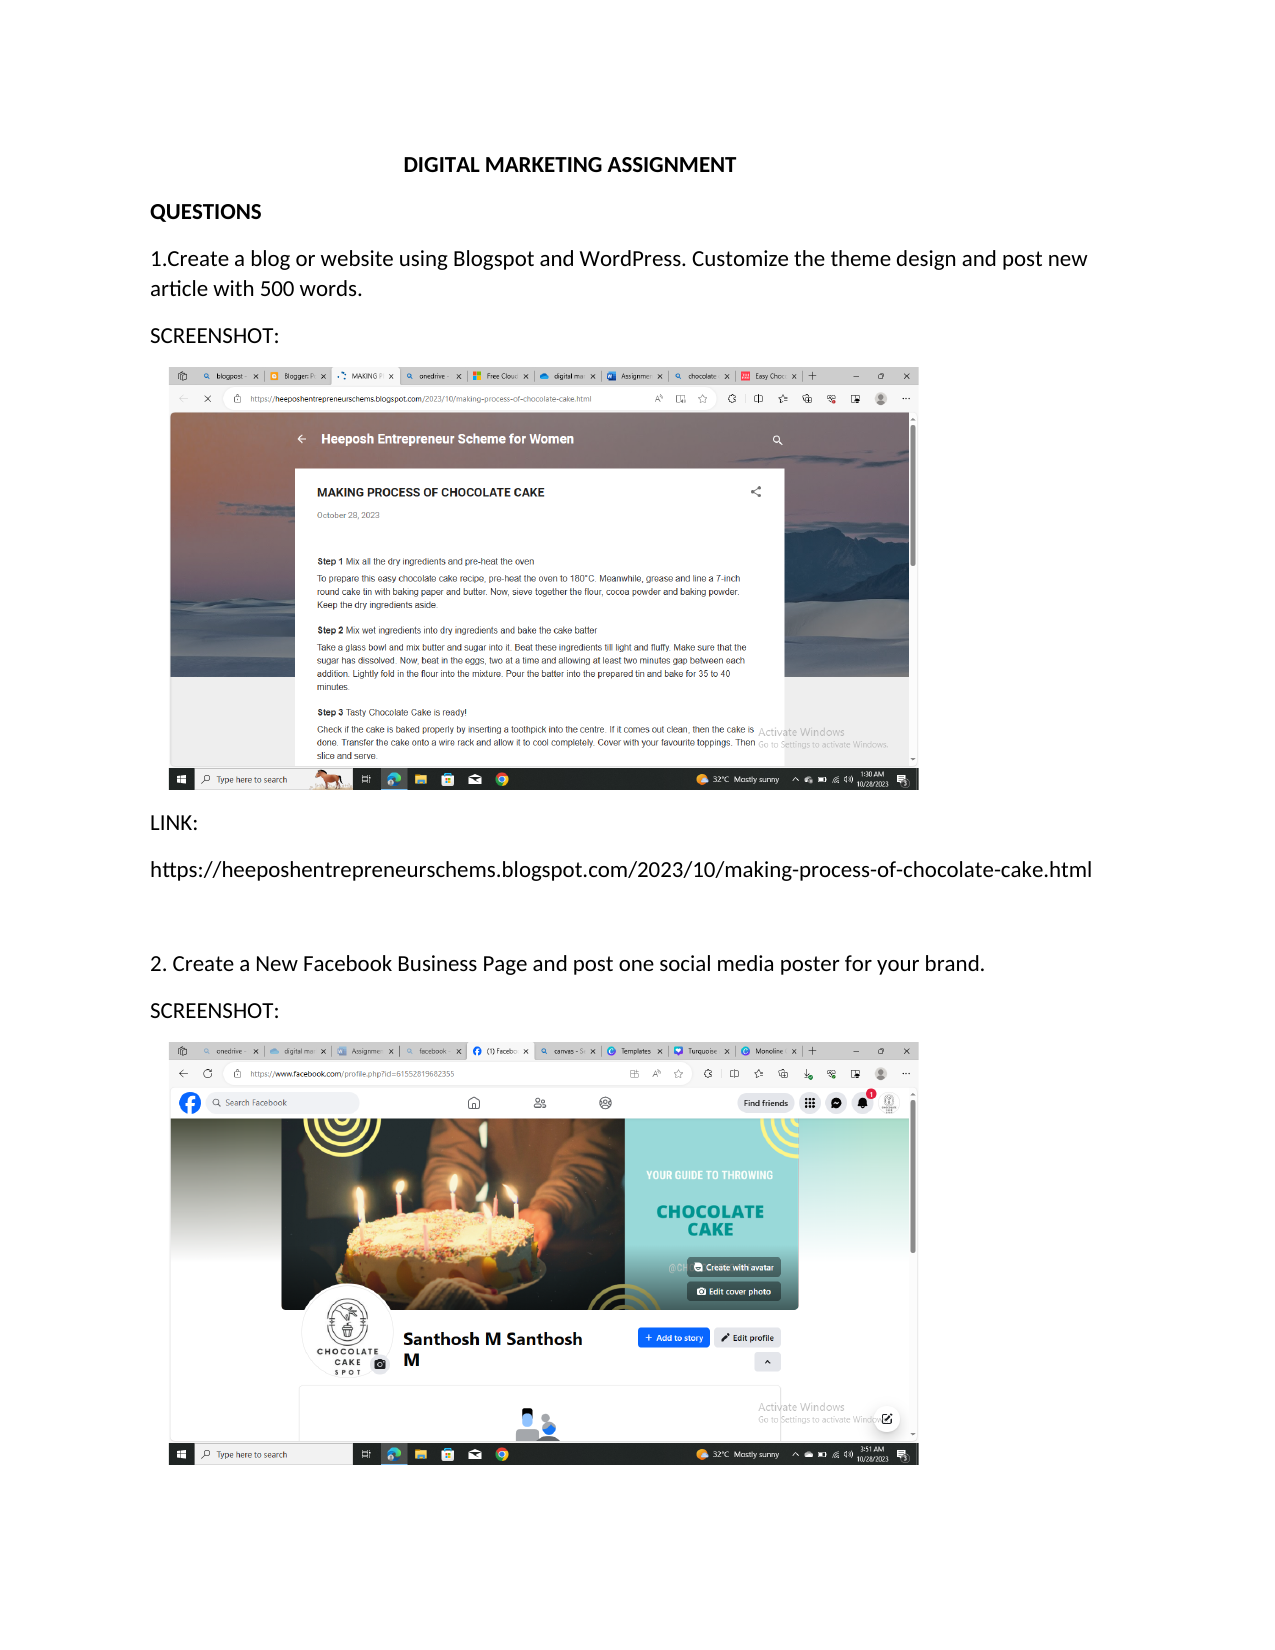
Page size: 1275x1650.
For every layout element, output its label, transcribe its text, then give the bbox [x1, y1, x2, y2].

text QUESTIONS [150, 197, 1125, 225]
text DIGITAL MARKETING ASSIGNMENT [150, 150, 1125, 178]
text SCREENSHOT: [150, 321, 1125, 349]
text https://heeposhentrepreneurschems.blogspot.com/2023/10/making-process-of-chocolate-cake.html [150, 855, 1125, 883]
text 1.Create a blog or website using Blogspot and WordPress. Customize the theme design and post new article with 500 words. [150, 244, 1125, 302]
text 2. Create a New Facebook Business Page and post one social media poster for your brand. [150, 949, 1125, 977]
text SCREENSHOT: [150, 996, 1125, 1024]
text LINK: [150, 808, 1125, 836]
